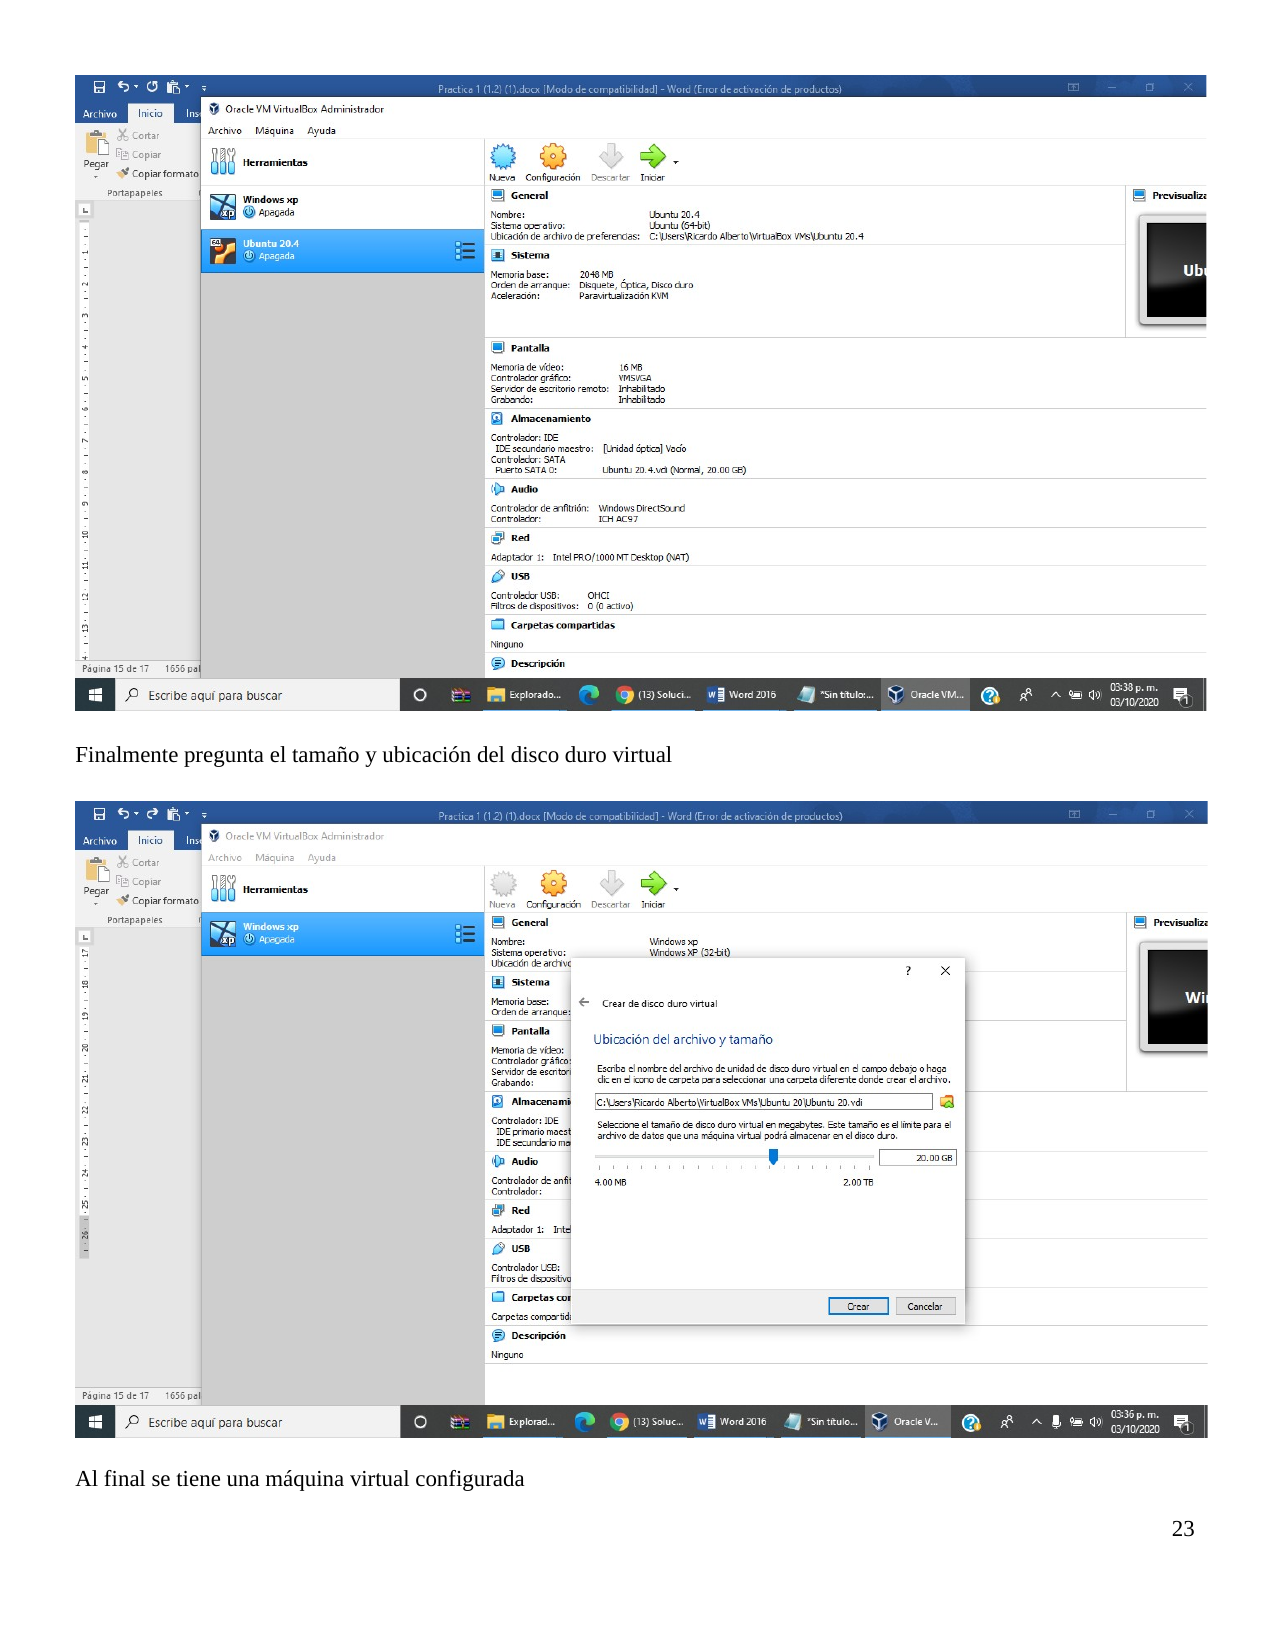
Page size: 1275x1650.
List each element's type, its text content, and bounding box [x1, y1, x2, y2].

text Al final se tiene una máquina virtual configurada [75, 1466, 1275, 1492]
text Finalmente pregunta el tamaño y ubicación del disco duro virtual [75, 741, 1275, 767]
picture [75, 75, 1207, 711]
picture [75, 801, 1208, 1438]
